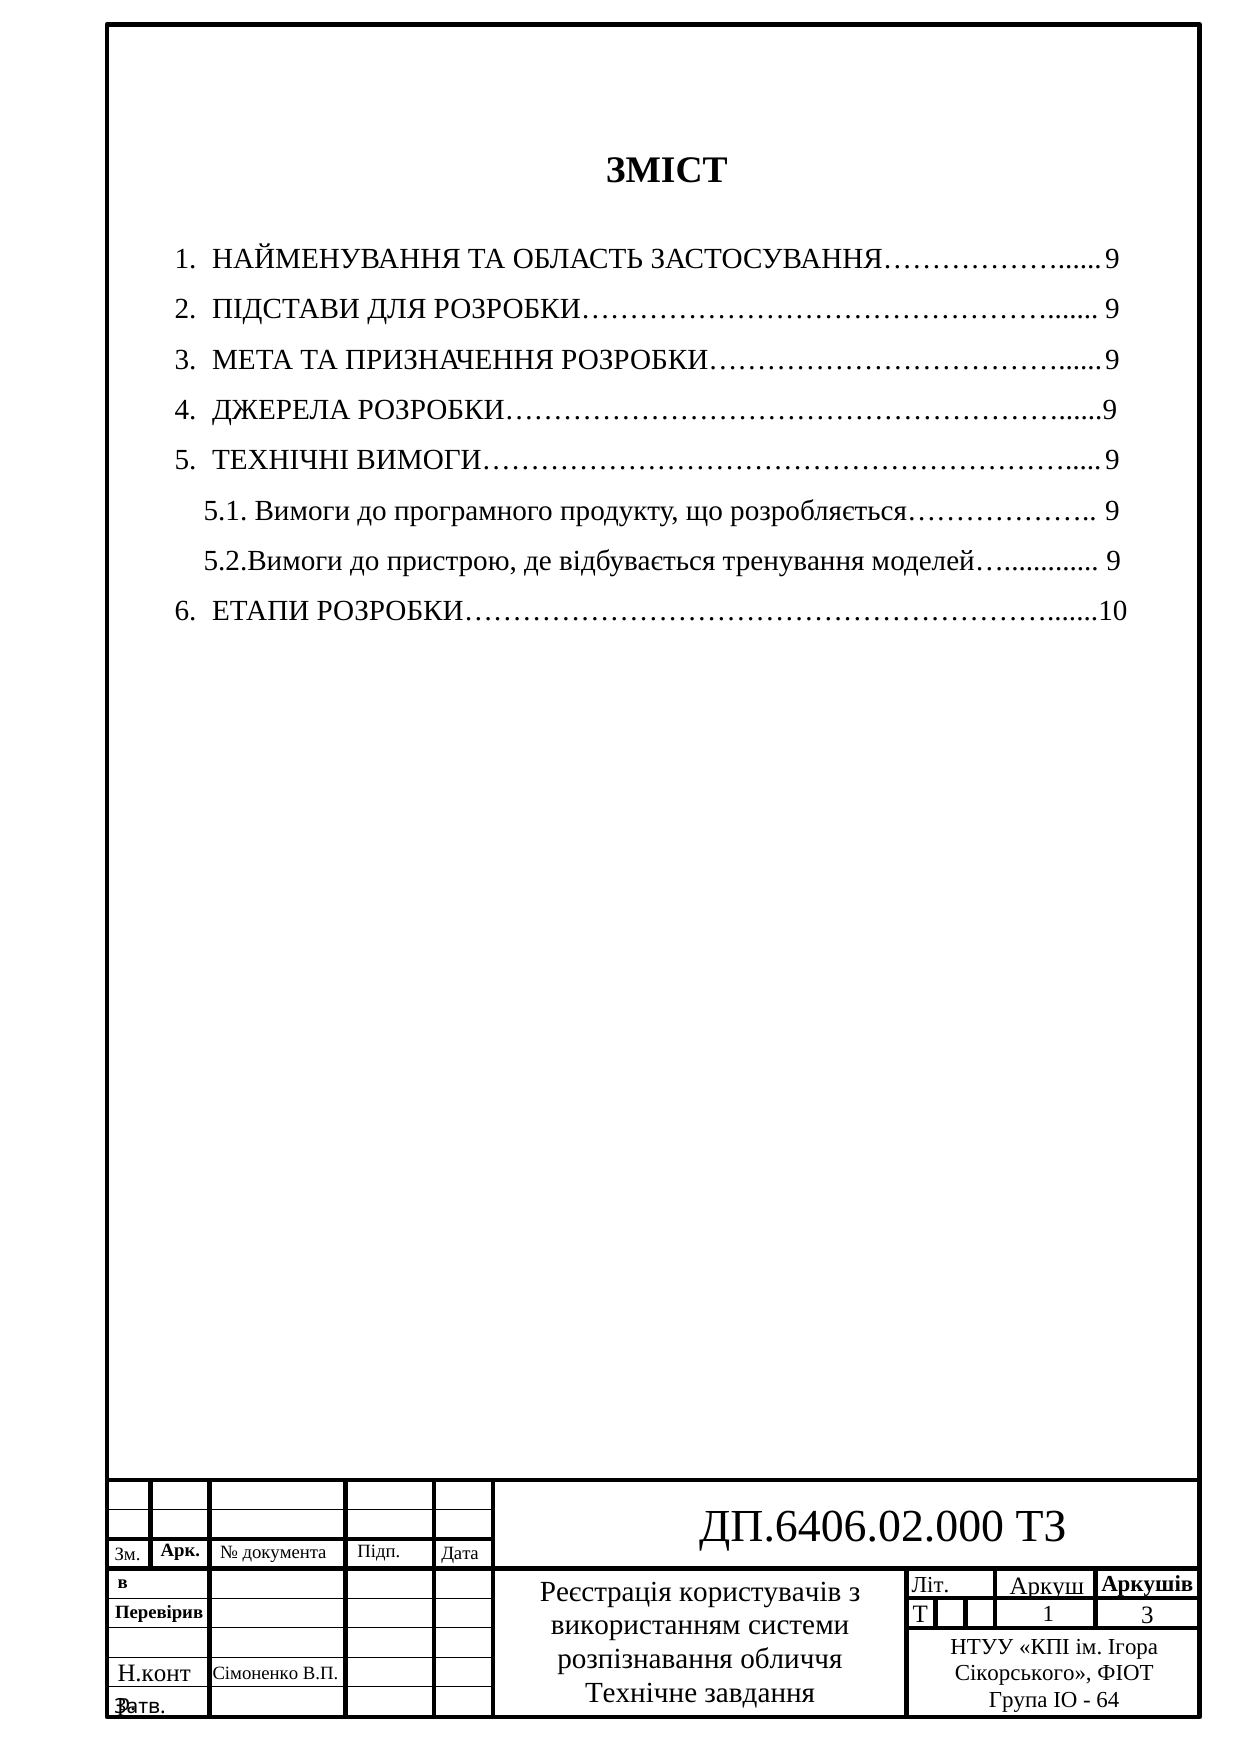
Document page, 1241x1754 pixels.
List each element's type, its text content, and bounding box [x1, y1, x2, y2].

text 2. Підстави для розробки…………………………………………....... 9 [174, 291, 1159, 325]
text 4. Джерела розробки…………………………………………………......9 [174, 392, 1159, 426]
text 5.2.Вимоги до пристрою, де відбувається тренування моделей…............. 9 [203, 543, 1159, 577]
text 5. Технічні вимоги……………………………………………………..... 9 [174, 442, 1159, 476]
text 3. МЕТА та призначення розробки………………………………...... 9 [174, 342, 1159, 375]
text Зміст [174, 147, 1159, 190]
text 6. Етапи розробки……………………………………………………....... 10 [174, 593, 1159, 627]
text 1. Найменування та область застосування………………...... 9 [174, 241, 1159, 275]
text 5.1. Вимоги до програмного продукту, що розробляється……………….. 9 [203, 493, 1159, 526]
